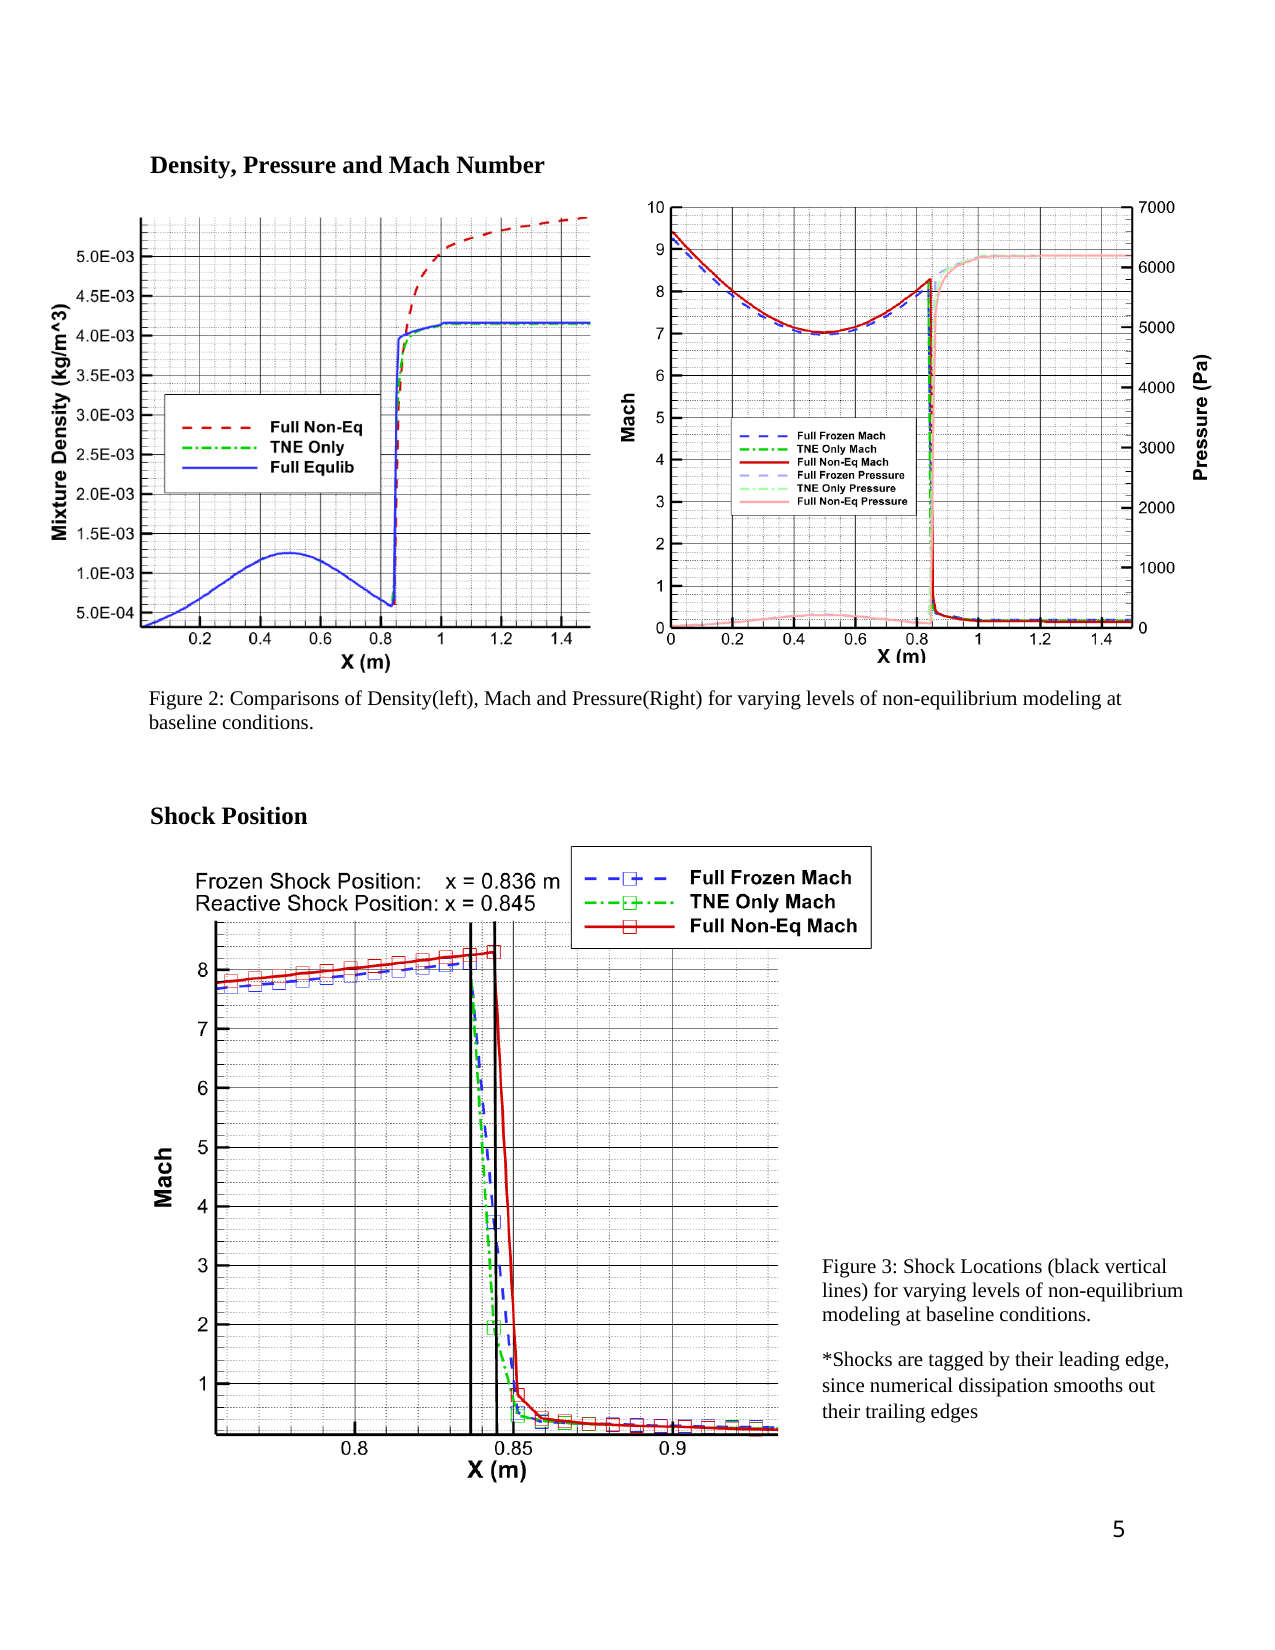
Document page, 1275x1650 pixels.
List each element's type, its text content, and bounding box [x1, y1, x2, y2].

text Density, Pressure and Mach Number [150, 150, 1125, 179]
picture [150, 843, 880, 1487]
picture [621, 193, 1217, 663]
picture [45, 206, 599, 677]
text Shock Position [150, 801, 1125, 829]
